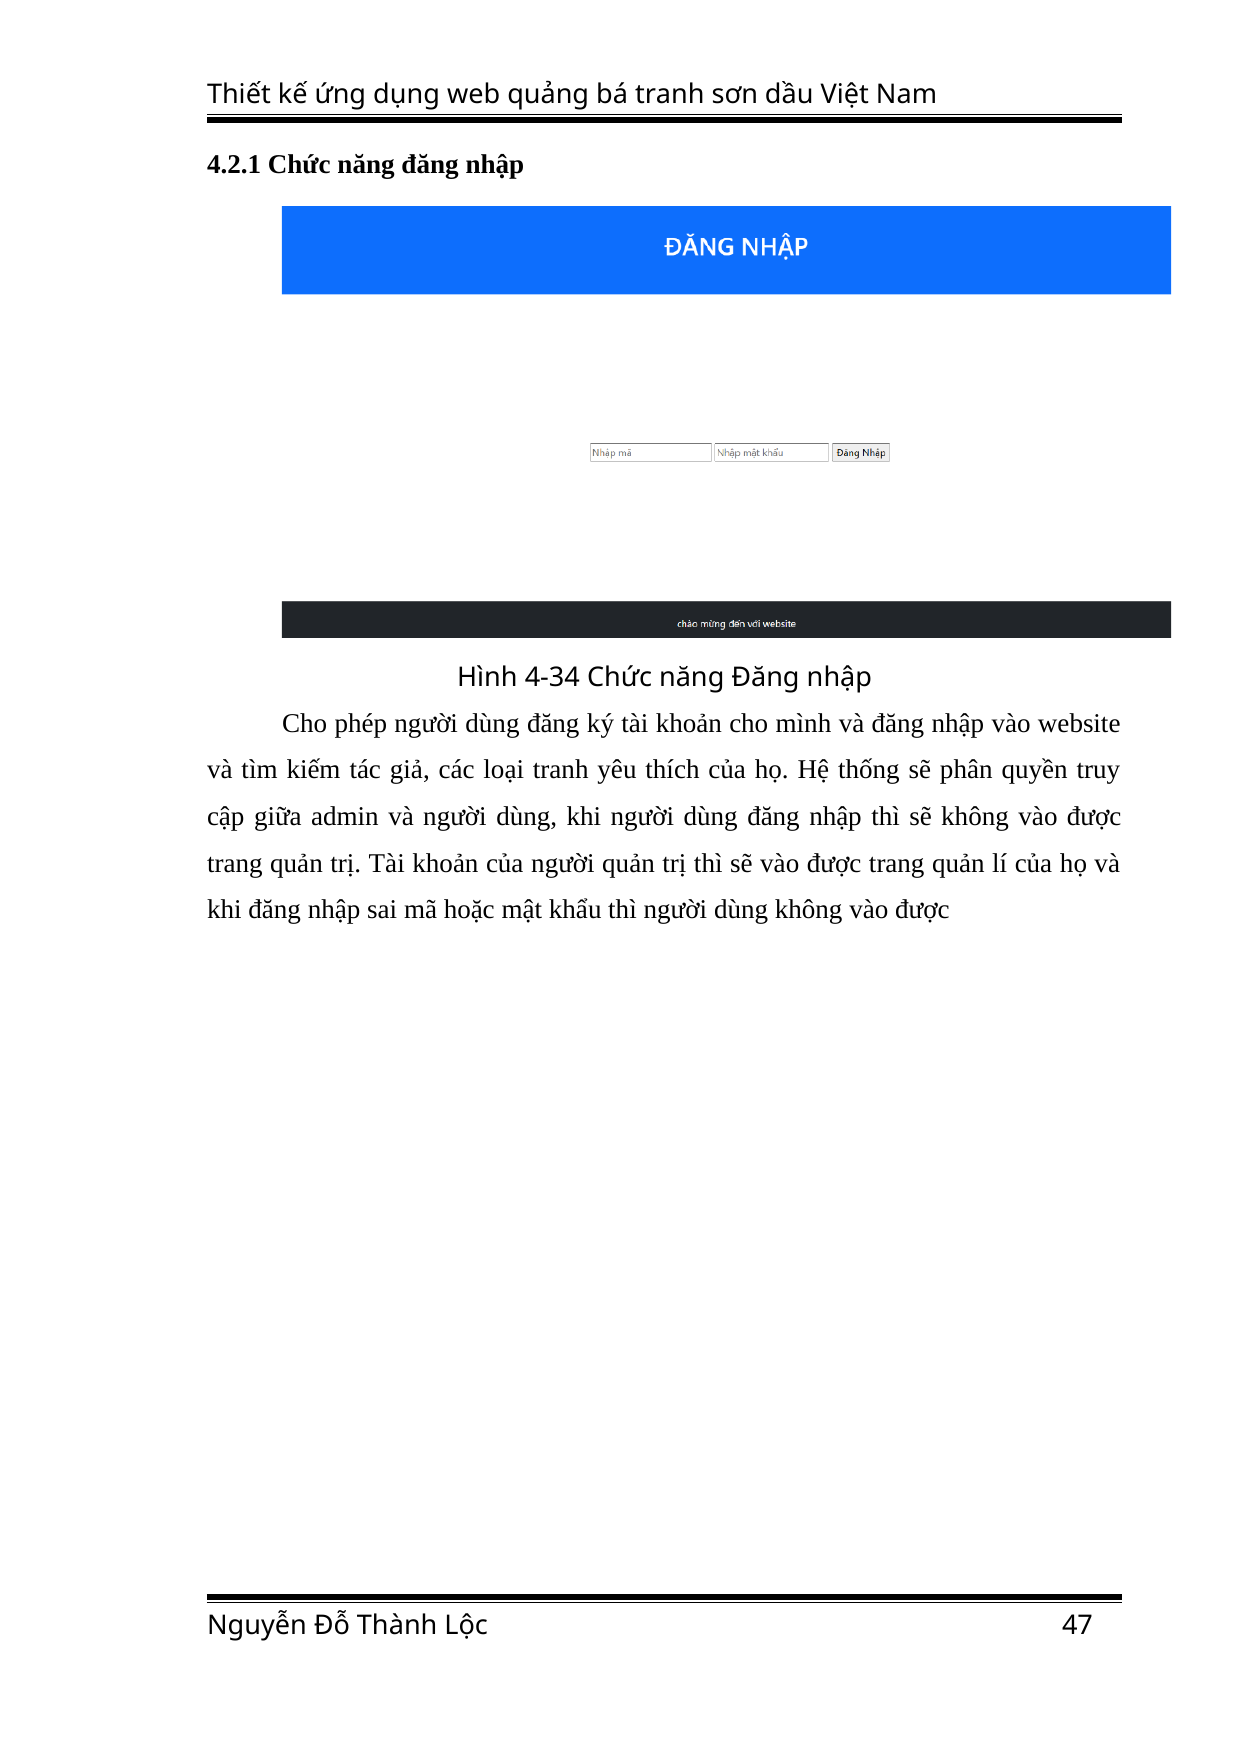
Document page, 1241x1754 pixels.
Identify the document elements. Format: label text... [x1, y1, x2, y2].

text Cho phép người dùng đăng ký tài khoản cho mình và đăng nhập vào website và tìm kiếm tác giả, các loại tranh yêu thích của họ. Hệ thống sẽ phân quyền truy cập giữa admin và người dùng, khi người dùng đăng nhập thì sẽ không vào được trang quản trị. Tài khoản của người quản trị thì sẽ vào được trang quản lí của họ và khi đăng nhập sai mã hoặc mật khẩu thì người dùng không vào được [207, 707, 1122, 924]
subtitle Chức năng đăng nhập [207, 148, 1122, 179]
picture [281, 206, 1172, 638]
